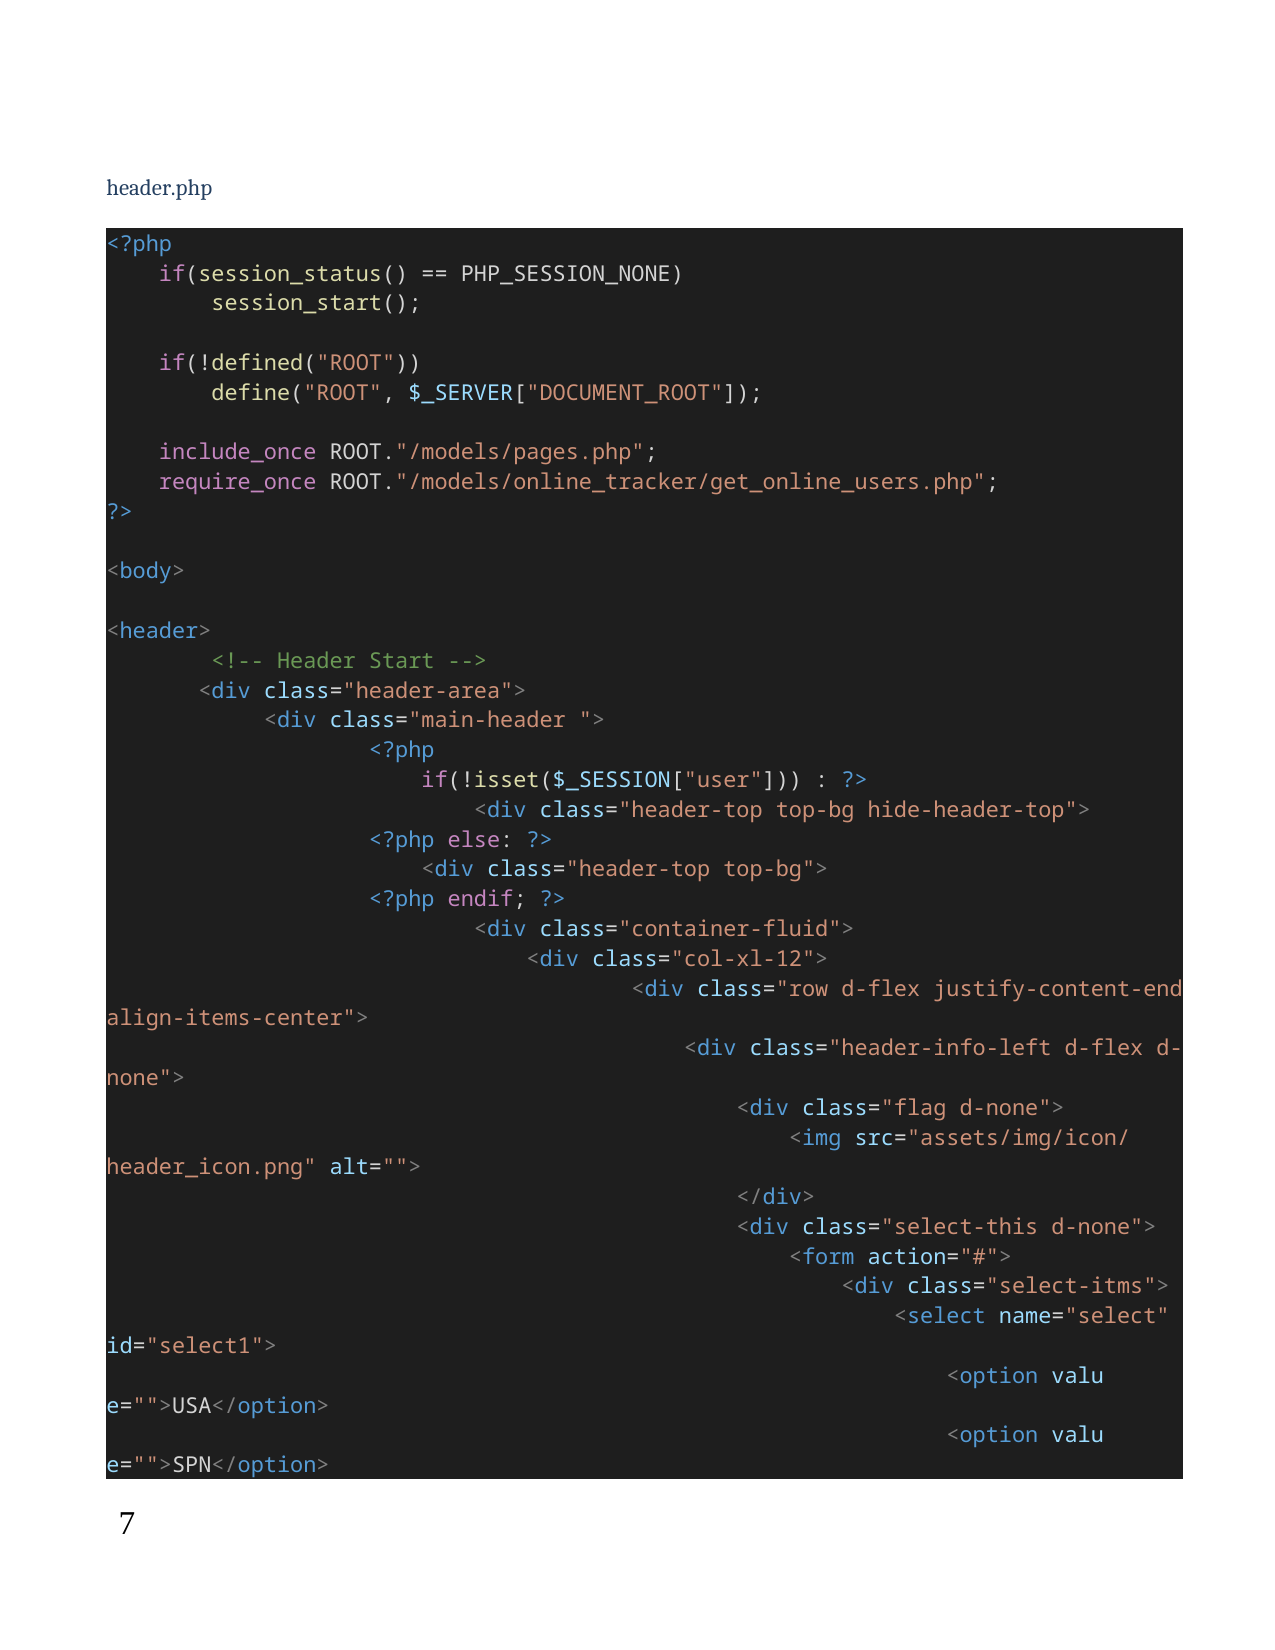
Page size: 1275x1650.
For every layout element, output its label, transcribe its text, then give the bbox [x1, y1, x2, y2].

text <option value="">SPN</option> [106, 1419, 1183, 1479]
text <div class="header-info-left d-flex d-none"> [106, 1032, 1183, 1092]
text if(!isset($_SESSION["user"])) : ?> [106, 764, 1183, 794]
text <div class="container-fluid"> [106, 913, 1183, 943]
text if(!defined("ROOT")) [106, 347, 1183, 377]
text <div class="flag d-none"> [106, 1092, 1183, 1121]
text if(session_status() == PHP_SESSION_NONE) [106, 257, 1183, 287]
text <select name="select" id="select1"> [106, 1300, 1183, 1360]
text <?php [106, 734, 1183, 764]
text <img src="assets/img/icon/header_icon.png" alt=""> [106, 1121, 1183, 1181]
subtitle header.php [106, 175, 1183, 201]
text <option value="">USA</option> [106, 1360, 1183, 1419]
text <div class="select-itms"> [106, 1270, 1183, 1300]
text require_once ROOT."/models/online_tracker/get_online_users.php"; [106, 466, 1183, 496]
text <form action="#"> [106, 1241, 1183, 1270]
text ?> [106, 496, 1183, 526]
text <div class="col-xl-12"> [106, 943, 1183, 972]
text <div class="header-top top-bg hide-header-top"> [106, 794, 1183, 823]
text <?php endif; ?> [106, 883, 1183, 913]
text <header> [106, 615, 1183, 645]
text session_start(); [106, 287, 1183, 317]
text <div class="select-this d-none"> [106, 1211, 1183, 1241]
text <div class="header-area"> [106, 674, 1183, 704]
text <?php else: ?> [106, 823, 1183, 853]
text define("ROOT", $_SERVER["DOCUMENT_ROOT"]); [106, 377, 1183, 406]
text <div class="main-header "> [106, 704, 1183, 734]
text </div> [106, 1181, 1183, 1211]
text include_once ROOT."/models/pages.php"; [106, 436, 1183, 466]
text <?php [106, 228, 1183, 257]
text <body> [106, 555, 1183, 585]
text <div class="header-top top-bg"> [106, 853, 1183, 883]
text <!-- Header Start --> [106, 645, 1183, 674]
text <div class="row d-flex justify-content-end align-items-center"> [106, 972, 1183, 1032]
